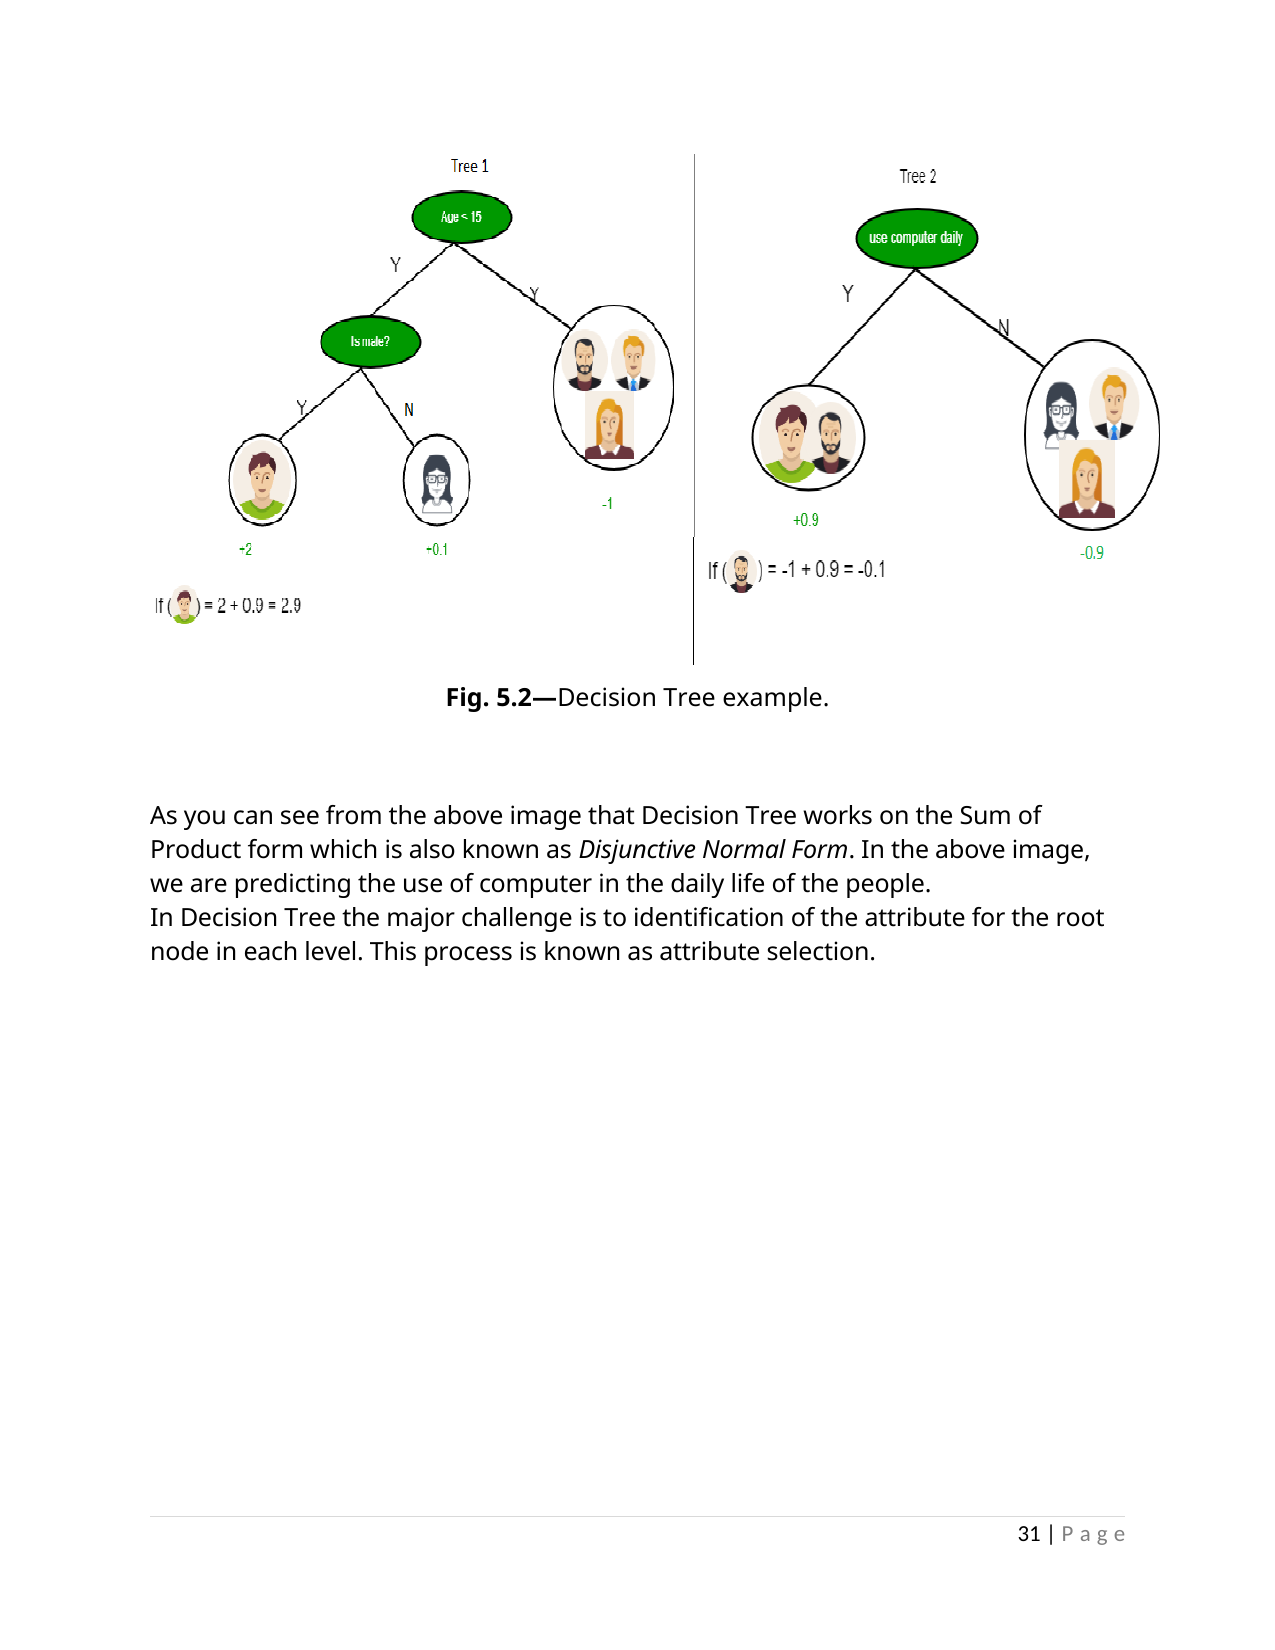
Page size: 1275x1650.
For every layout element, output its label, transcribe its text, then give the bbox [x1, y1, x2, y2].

text Fig. 5.2—Decision Tree example. [150, 680, 1125, 714]
text As you can see from the above image that Decision Tree works on the Sum of Product form which is also known as Disjunctive Normal Form. In the above image, we are predicting the use of computer in the daily life of the people. [150, 798, 1125, 900]
picture [150, 150, 1173, 680]
text In Decision Tree the major challenge is to identification of the attribute for the root node in each level. This process is known as attribute selection. [150, 900, 1125, 968]
